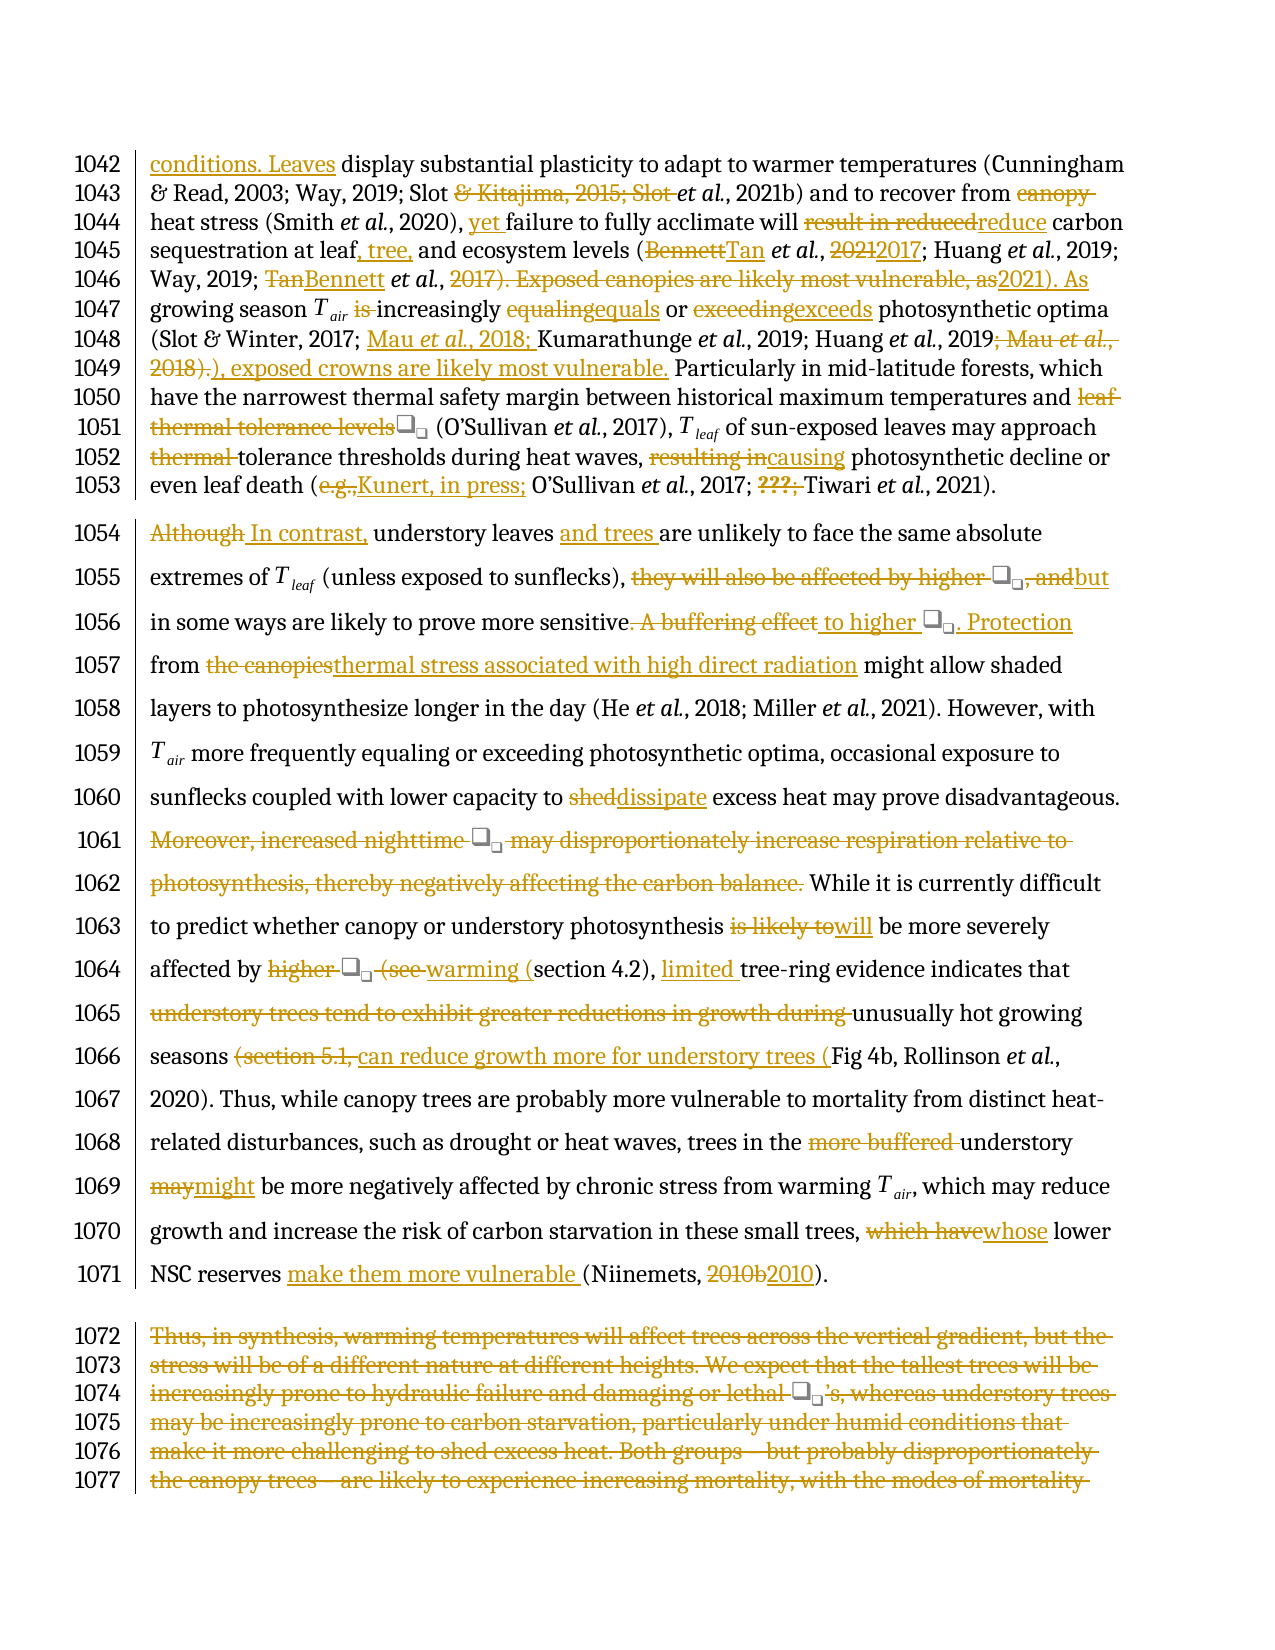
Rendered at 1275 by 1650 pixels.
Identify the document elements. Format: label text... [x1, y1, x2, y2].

text understory leaves are unlikely to face the same absolute extremes of (unless exposed to sunflecks), in some ways are likely to prove more sensitive from might allow shaded layers to photosynthesize longer in the day (He et al., 2018; Miller et al., 2021). However, with more frequently equaling or exceeding photosynthetic optima, occasional exposure to sunflecks coupled with lower capacity to excess heat may prove disadvantageous. While it is currently difficult to predict whether canopy or understory photosynthesis be more severely affected by section 4.2), tree-ring evidence indicates that unusually hot growing seasons Fig 4b, Rollinson et al., 2020). Thus, while canopy trees are probably more vulnerable to mortality from distinct heat-related disturbances, such as drought or heat waves, trees in the understory be more negatively affected by chronic stress from warming , which may reduce growth and increase the risk of carbon starvation in these small trees, lower NSC reserves (Niinemets, ). [150, 519, 1125, 1289]
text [150, 150, 1125, 500]
